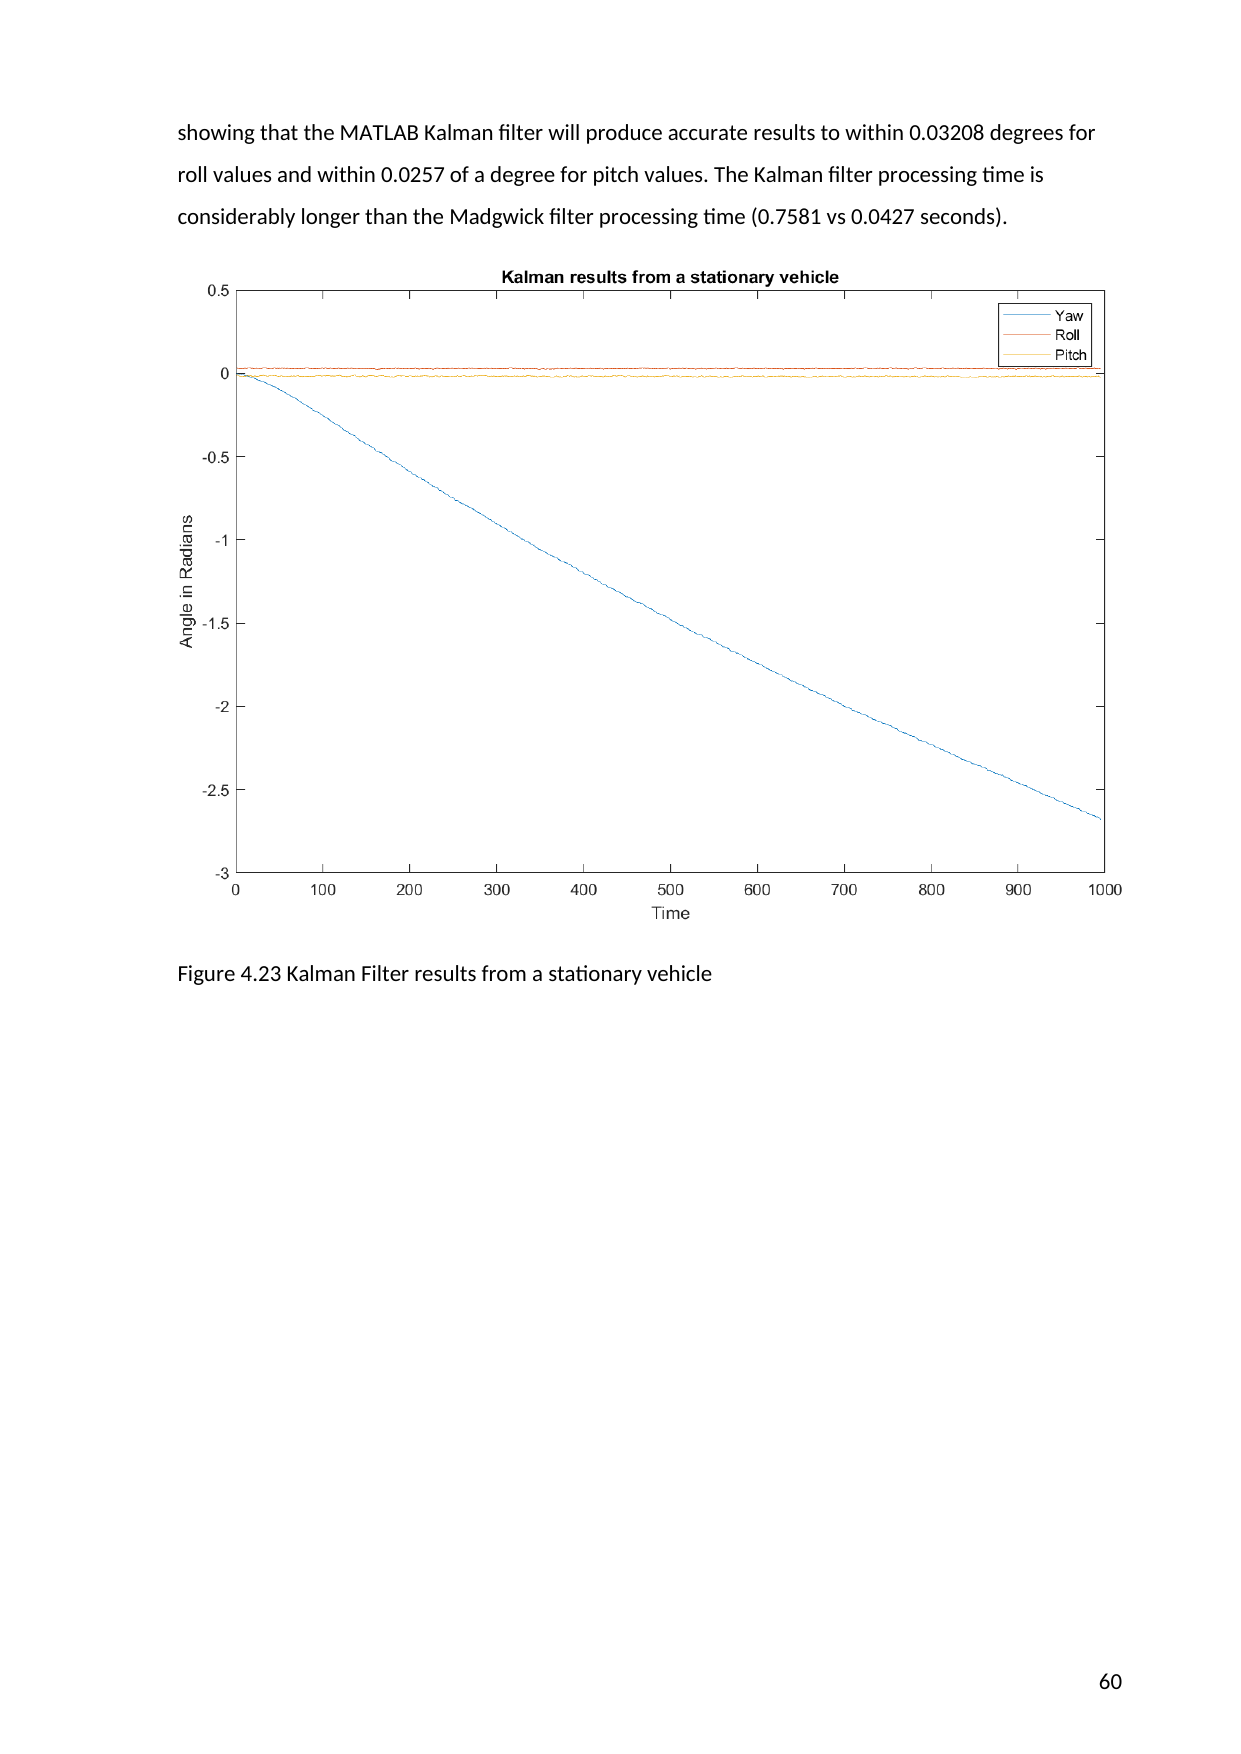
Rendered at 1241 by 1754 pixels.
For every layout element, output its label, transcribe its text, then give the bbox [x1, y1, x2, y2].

picture [177, 269, 1123, 921]
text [177, 118, 1122, 230]
